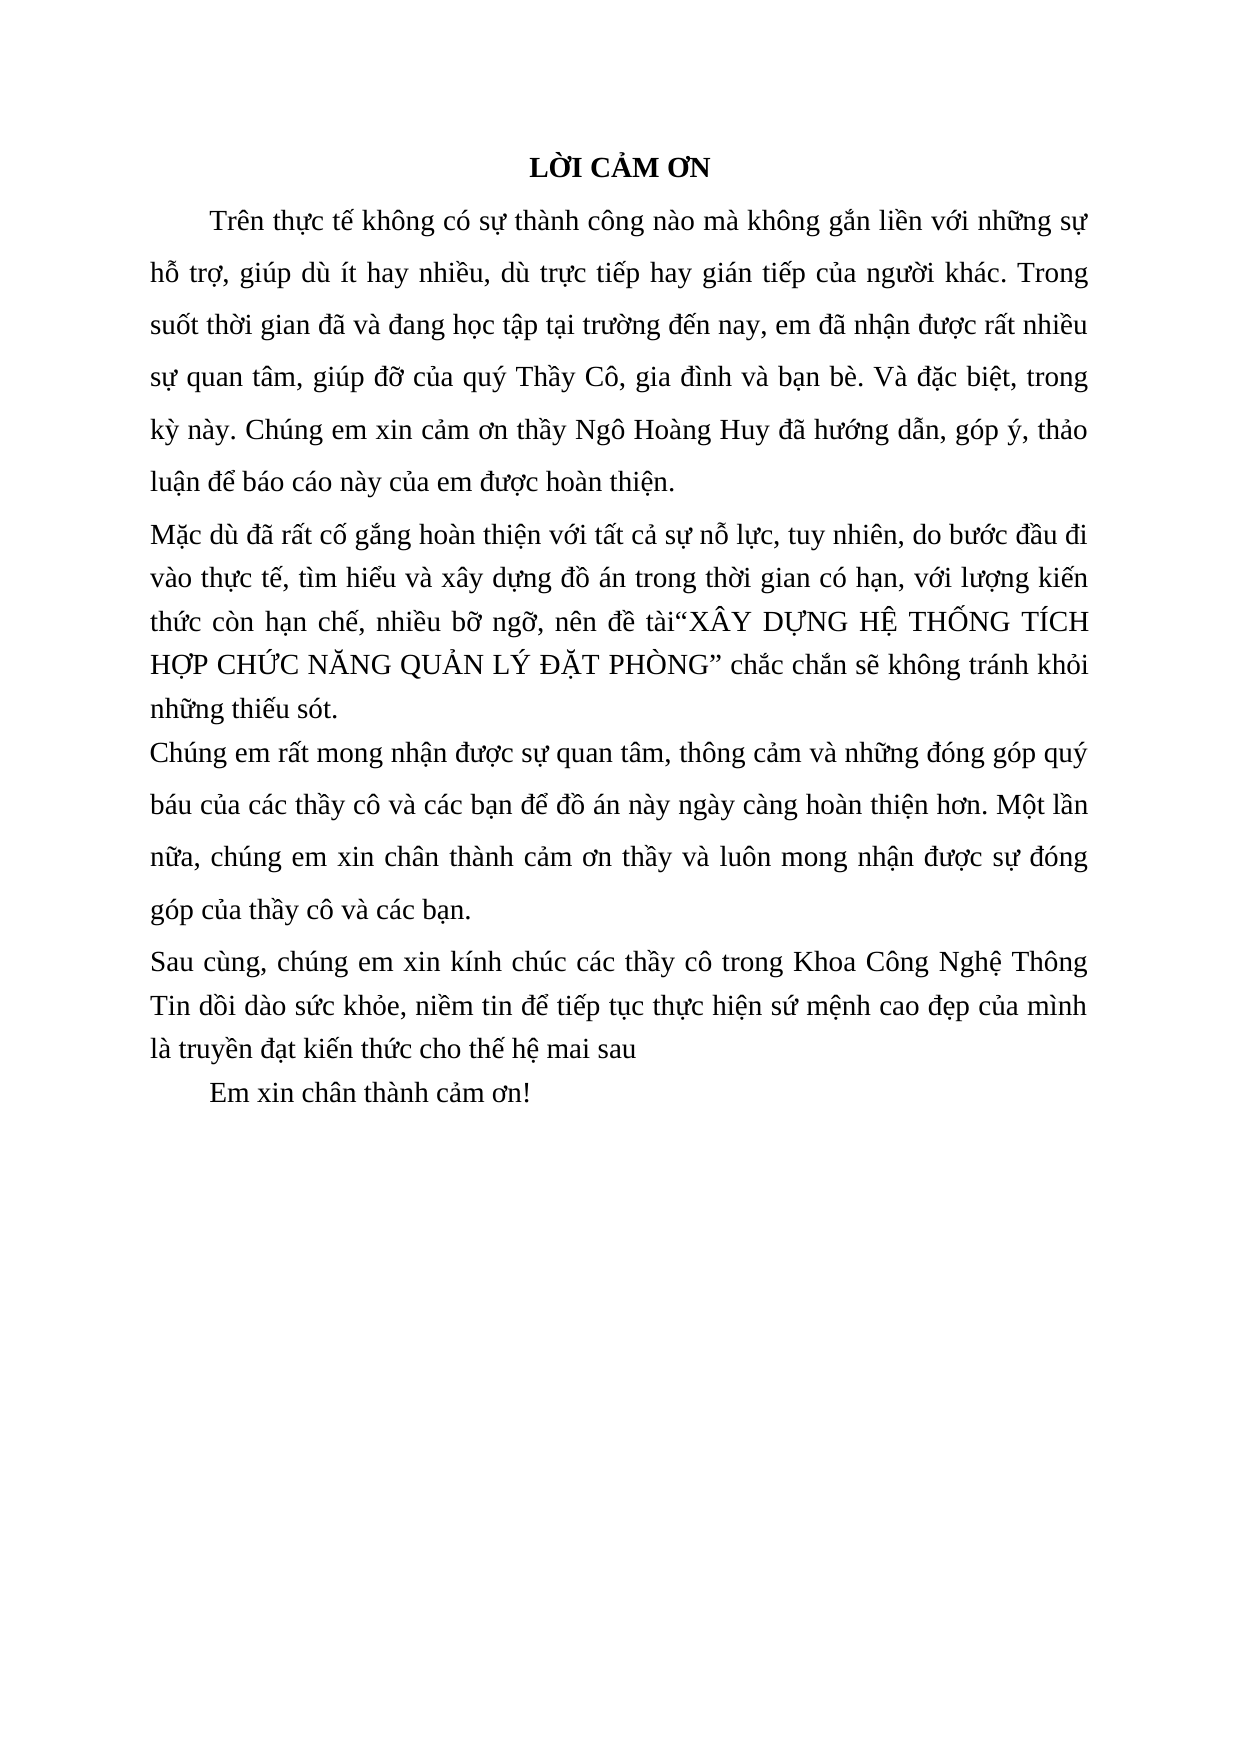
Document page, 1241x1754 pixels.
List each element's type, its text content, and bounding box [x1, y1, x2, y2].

text Chúng em rất mong nhận được sự quan tâm, thông cảm và những đóng góp quý báu của các thầy cô và các bạn để đồ án này ngày càng hoàn thiện hơn. Một lần nữa, chúng em xin chân thành cảm ơn thầy và luôn mong nhận được sự đóng góp của thầy cô và các bạn. [149, 735, 1089, 925]
text Em xin chân thành cảm ơn! [150, 1076, 1089, 1109]
text Sau cùng, chúng em xin kính chúc các thầy cô trong Khoa Công Nghệ Thông Tin dồi dào sức khỏe, niềm tin để tiếp tục thực hiện sứ mệnh cao đẹp của mình là truyền đạt kiến thức cho thế hệ mai sau [150, 944, 1089, 1065]
text Mặc dù đã rất cố gắng hoàn thiện với tất cả sự nỗ lực, tuy nhiên, do bước đầu đi vào thực tế, tìm hiểu và xây dựng đồ án trong thời gian có hạn, với lượng kiến thức còn hạn chế, nhiều bỡ ngỡ, nên đề tài“XÂY DỰNG HỆ THỐNG TÍCH HỢP CHỨC NĂNG QUẢN LÝ ĐẶT PHÒNG” chắc chắn sẽ không tránh khỏi những thiếu sót. [150, 517, 1089, 724]
text LỜI CẢM ƠN [150, 150, 1089, 183]
text Trên thực tế không có sự thành công nào mà không gắn liền với những sự hỗ trợ, giúp dù ít hay nhiều, dù trực tiếp hay gián tiếp của người khác. Trong suốt thời gian đã và đang học tập tại trường đến nay, em đã nhận được rất nhiều sự quan tâm, giúp đỡ của quý Thầy Cô, gia đình và bạn bè. Và đặc biệt, trong kỳ này. Chúng em xin cảm ơn thầy Ngô Hoàng Huy đã hướng dẫn, góp ý, thảo luận để báo cáo này của em được hoàn thiện. [150, 203, 1089, 498]
